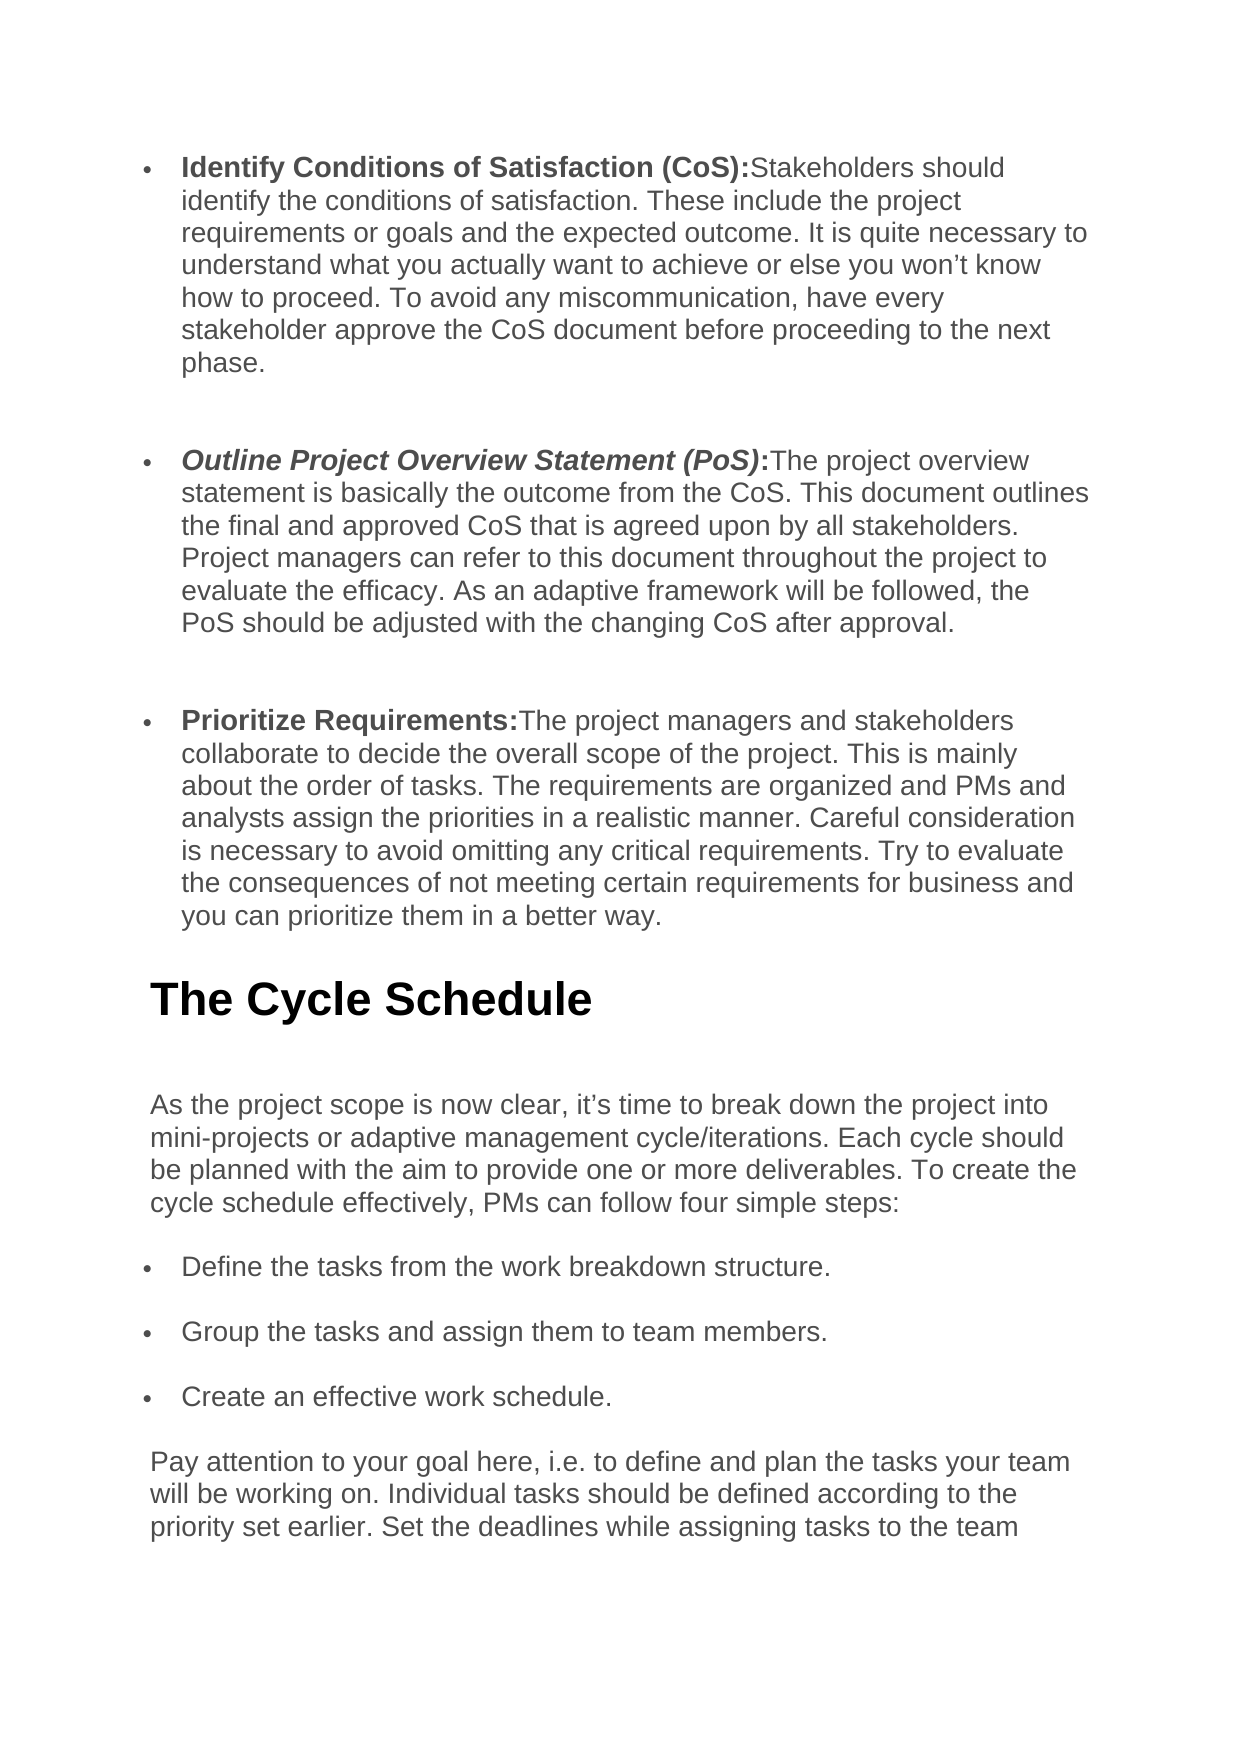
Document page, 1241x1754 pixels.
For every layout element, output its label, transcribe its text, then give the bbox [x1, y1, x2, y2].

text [150, 1445, 1090, 1542]
list Outline Project Overview Statement (PoS):The project overview statement is basically the outcome from the CoS. This document outlines the final and approved CoS that is agreed upon by all stakeholders. Project managers can refer to this document throughout the project to evaluate the efficacy. As an adaptive framework will be followed, the PoS should be adjusted with the changing CoS after approval. [144, 443, 1090, 638]
list Prioritize Requirements:The project managers and stakeholders collaborate to decide the overall scope of the project. This is mainly about the order of tasks. The requirements are organized and PMs and analysts assign the priorities in a realistic manner. Careful consideration is necessary to avoid omitting any critical requirements. Try to evaluate the consequences of not meeting certain requirements for business and you can prioritize them in a better way. [144, 703, 1090, 931]
list Create an effective work schedule. [144, 1380, 1090, 1412]
list Define the tasks from the work breakdown structure. [144, 1250, 1090, 1283]
subtitle The Cycle Schedule [150, 963, 1090, 1026]
text As the project scope is now clear, it’s time to break down the project into mini-projects or adaptive management cycle/iterations. Each cycle should be planned with the aim to provide one or more deliverables. To create the cycle schedule effectively, PMs can follow four simple steps: [150, 1088, 1090, 1218]
list Identify Conditions of Satisfaction (CoS):Stakeholders should identify the conditions of satisfaction. These include the project requirements or goals and the expected outcome. It is quite necessary to understand what you actually want to achieve or else you won’t know how to proceed. To avoid any miscommunication, have every stakeholder approve the CoS document before proceeding to the next phase. [144, 150, 1090, 378]
list Group the tasks and assign them to team members. [144, 1315, 1090, 1347]
